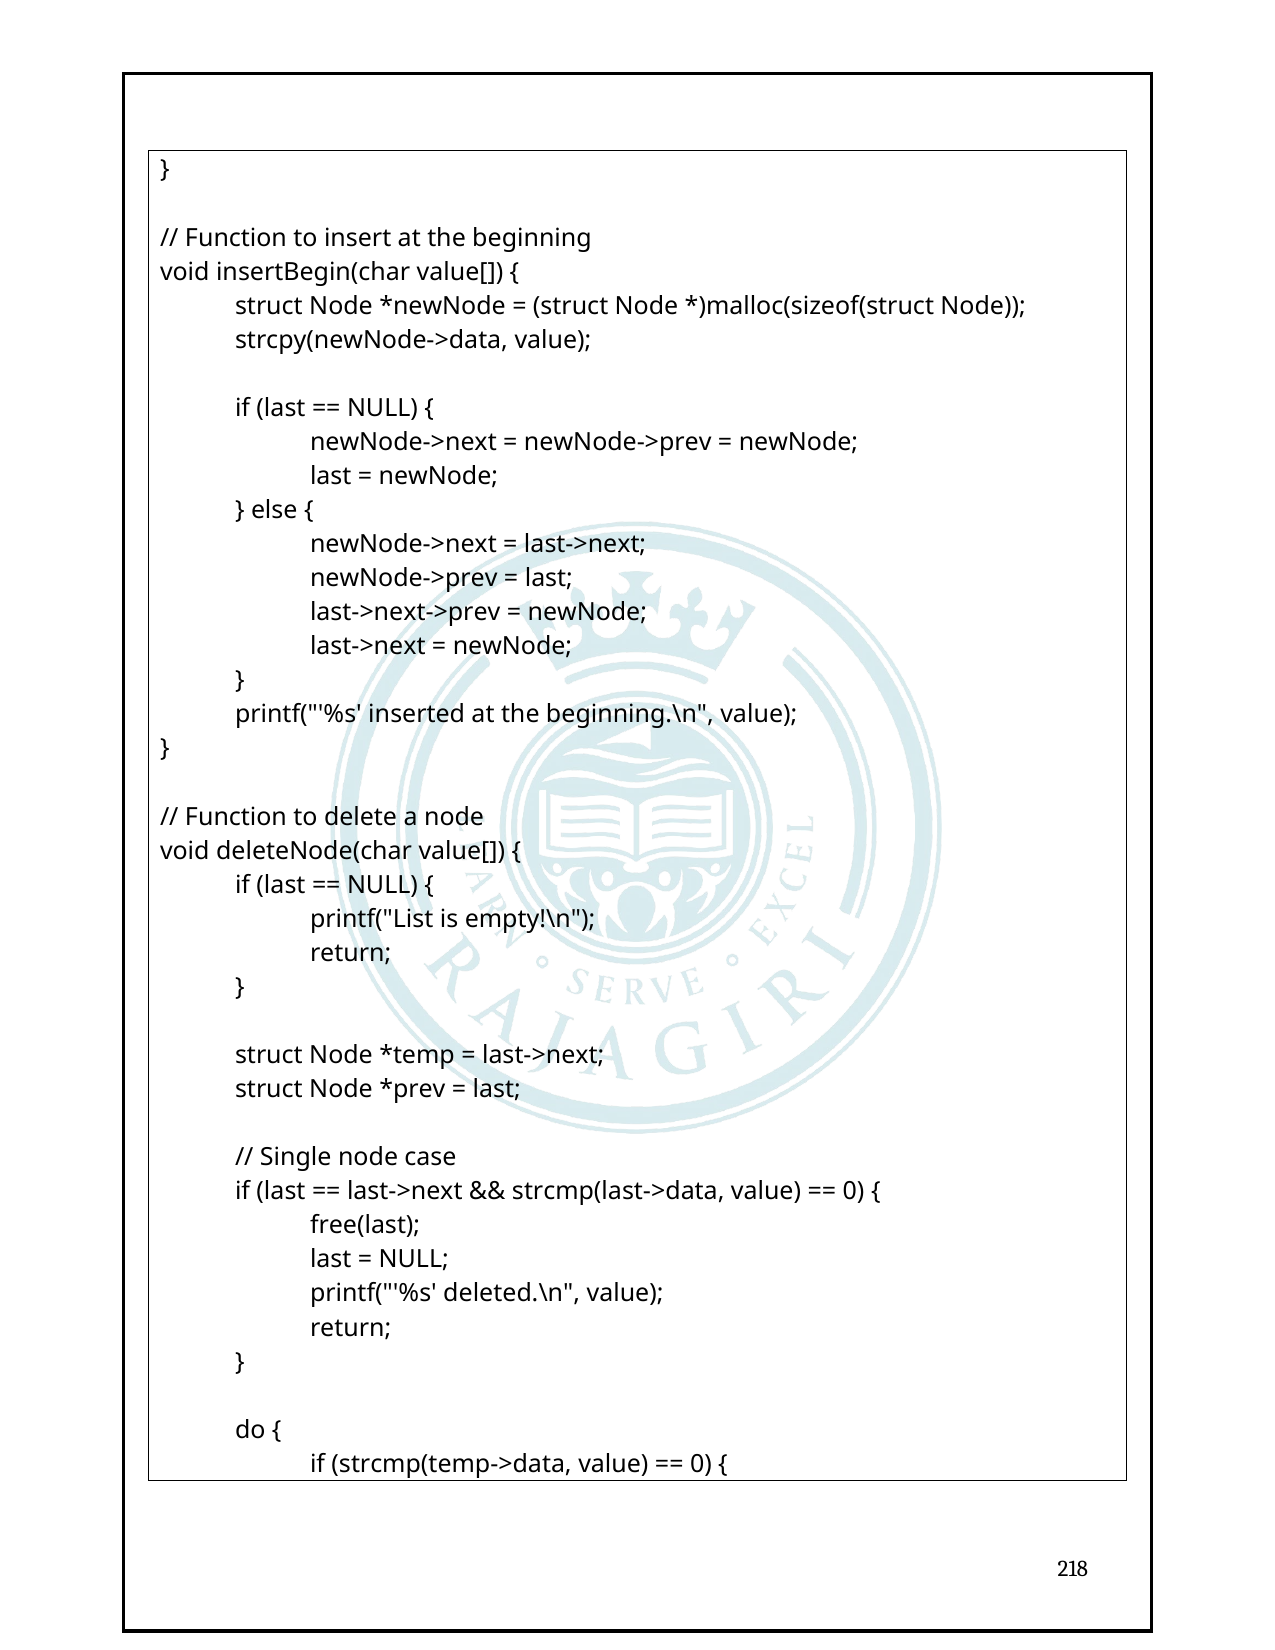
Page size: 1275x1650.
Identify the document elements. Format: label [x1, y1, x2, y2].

table_cell [149, 151, 1126, 1479]
